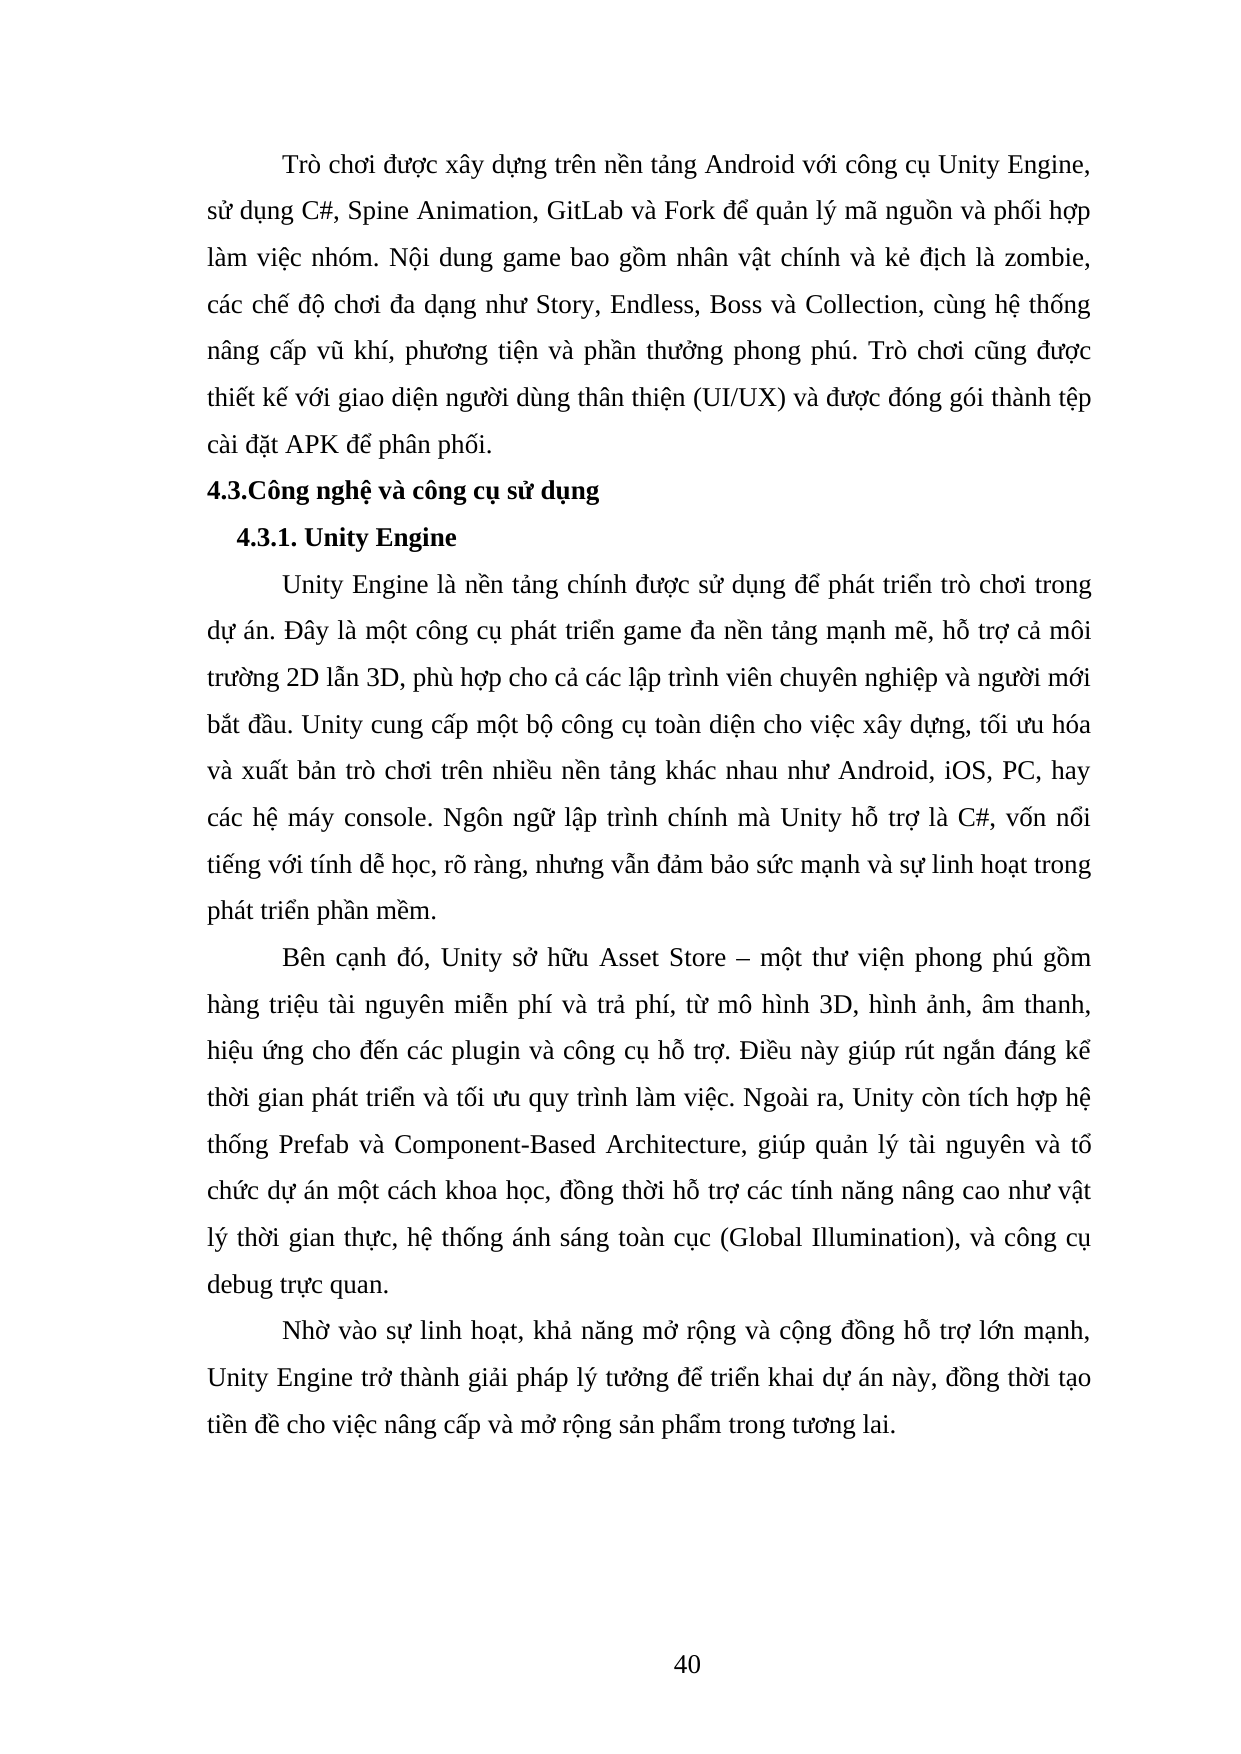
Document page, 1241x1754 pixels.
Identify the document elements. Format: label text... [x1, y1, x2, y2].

text Nhờ vào sự linh hoạt, khả năng mở rộng và cộng đồng hỗ trợ lớn mạnh, Unity Engine trở thành giải pháp lý tưởng để triển khai dự án này, đồng thời tạo tiền đề cho việc nâng cấp và mở rộng sản phẩm trong tương lai. [207, 1314, 1092, 1439]
subtitle 4.3.Công nghệ và công cụ sử dụng [207, 474, 1092, 506]
text Trò chơi được xây dựng trên nền tảng Android với công cụ Unity Engine, sử dụng C#, Spine Animation, GitLab và Fork để quản lý mã nguồn và phối hợp làm việc nhóm. Nội dung game bao gồm nhân vật chính và kẻ địch là zombie, các chế độ chơi đa dạng như Story, Endless, Boss và Collection, cùng hệ thống nâng cấp vũ khí, phương tiện và phần thưởng phong phú. Trò chơi cũng được thiết kế với giao diện người dùng thân thiện (UI/UX) và được đóng gói thành tệp cài đặt APK để phân phối. [207, 148, 1092, 459]
text Unity Engine là nền tảng chính được sử dụng để phát triển trò chơi trong dự án. Đây là một công cụ phát triển game đa nền tảng mạnh mẽ, hỗ trợ cả môi trường 2D lẫn 3D, phù hợp cho cả các lập trình viên chuyên nghiệp và người mới bắt đầu. Unity cung cấp một bộ công cụ toàn diện cho việc xây dựng, tối ưu hóa và xuất bản trò chơi trên nhiều nền tảng khác nhau như Android, iOS, PC, hay các hệ máy console. Ngôn ngữ lập trình chính mà Unity hỗ trợ là C#, vốn nổi tiếng với tính dễ học, rõ ràng, nhưng vẫn đảm bảo sức mạnh và sự linh hoạt trong phát triển phần mềm. [207, 568, 1092, 926]
text Bên cạnh đó, Unity sở hữu Asset Store – một thư viện phong phú gồm hàng triệu tài nguyên miễn phí và trả phí, từ mô hình 3D, hình ảnh, âm thanh, hiệu ứng cho đến các plugin và công cụ hỗ trợ. Điều này giúp rút ngắn đáng kể thời gian phát triển và tối ưu quy trình làm việc. Ngoài ra, Unity còn tích hợp hệ thống Prefab và Component-Based Architecture, giúp quản lý tài nguyên và tổ chức dự án một cách khoa học, đồng thời hỗ trợ các tính năng nâng cao như vật lý thời gian thực, hệ thống ánh sáng toàn cục (Global Illumination), và công cụ debug trực quan. [207, 941, 1092, 1299]
subtitle 4.3.1. Unity Engine [207, 521, 1092, 552]
